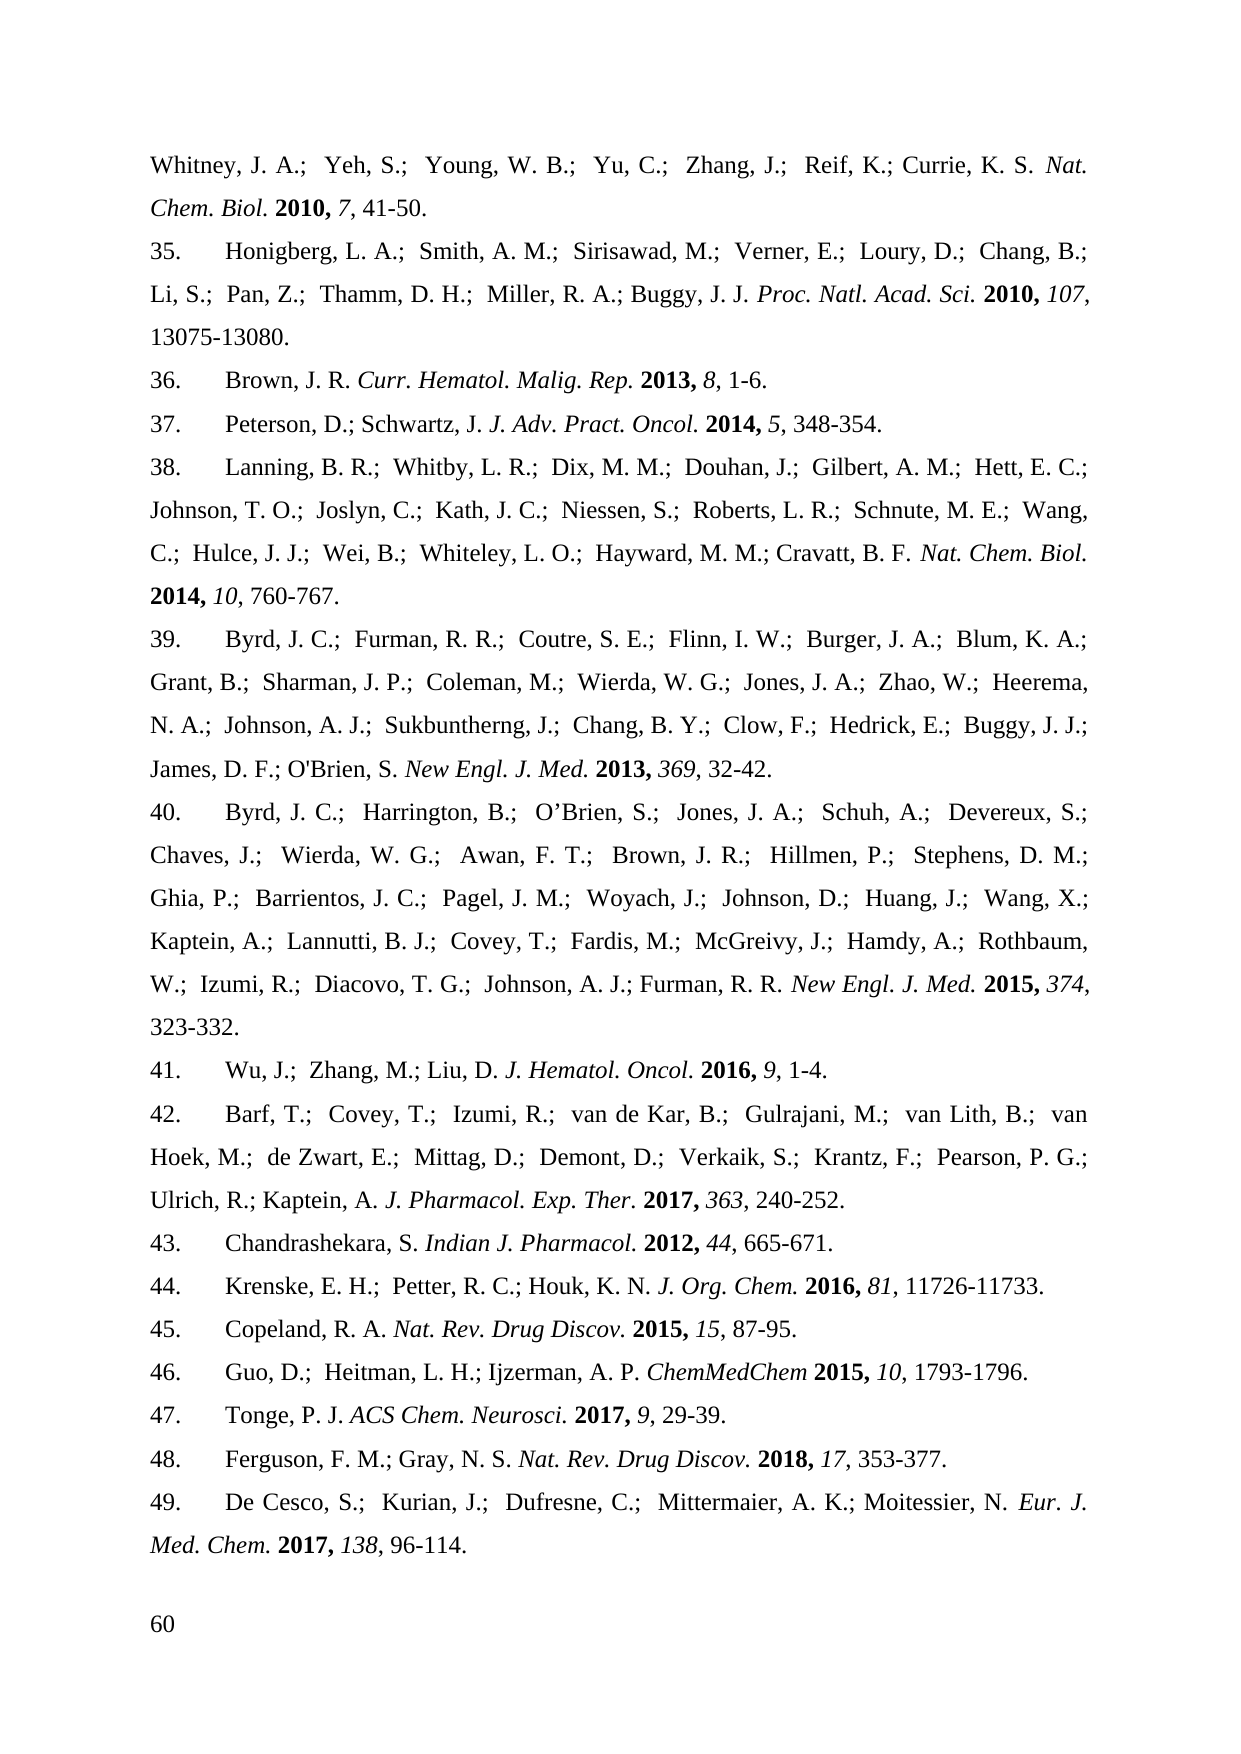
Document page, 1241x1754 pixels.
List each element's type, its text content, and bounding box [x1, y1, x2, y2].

text 35. Honigberg, L. A.; Smith, A. M.; Sirisawad, M.; Verner, E.; Loury, D.; Chang, B.; Li, S.; Pan, Z.; Thamm, D. H.; Miller, R. A.; Buggy, J. J. Proc. Natl. Acad. Sci. 2010, 107, 13075-13080. [150, 236, 1090, 351]
text 43. Chandrashekara, S. Indian J. Pharmacol. 2012, 44, 665-671. [150, 1228, 1090, 1257]
text 45. Copeland, R. A. Nat. Rev. Drug Discov. 2015, 15, 87-95. [150, 1314, 1090, 1343]
text 46. Guo, D.; Heitman, L. H.; Ijzerman, A. P. ChemMedChem 2015, 10, 1793-1796. [150, 1357, 1090, 1386]
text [150, 150, 1090, 222]
text 36. Brown, J. R. Curr. Hematol. Malig. Rep. 2013, 8, 1-6. [150, 366, 1090, 394]
text 39. Byrd, J. C.; Furman, R. R.; Coutre, S. E.; Flinn, I. W.; Burger, J. A.; Blum, K. A.; Grant, B.; Sharman, J. P.; Coleman, M.; Wierda, W. G.; Jones, J. A.; Zhao, W.; Heerema, N. A.; Johnson, A. J.; Sukbuntherng, J.; Chang, B. Y.; Clow, F.; Hedrick, E.; Buggy, J. J.; James, D. F.; O'Brien, S. New Engl. J. Med. 2013, 369, 32-42. [150, 624, 1090, 782]
text 38. Lanning, B. R.; Whitby, L. R.; Dix, M. M.; Douhan, J.; Gilbert, A. M.; Hett, E. C.; Johnson, T. O.; Joslyn, C.; Kath, J. C.; Niessen, S.; Roberts, L. R.; Schnute, M. E.; Wang, C.; Hulce, J. J.; Wei, B.; Whiteley, L. O.; Hayward, M. M.; Cravatt, B. F. Nat. Chem. Biol. 2014, 10, 760-767. [150, 452, 1090, 610]
text 47. Tonge, P. J. ACS Chem. Neurosci. 2017, 9, 29-39. [150, 1401, 1090, 1429]
text 44. Krenske, E. H.; Petter, R. C.; Houk, K. N. J. Org. Chem. 2016, 81, 11726-11733. [150, 1271, 1090, 1300]
text 37. Peterson, D.; Schwartz, J. J. Adv. Pract. Oncol. 2014, 5, 348-354. [150, 409, 1090, 437]
text 41. Wu, J.; Zhang, M.; Liu, D. J. Hematol. Oncol. 2016, 9, 1-4. [150, 1056, 1090, 1084]
text 48. Ferguson, F. M.; Gray, N. S. Nat. Rev. Drug Discov. 2018, 17, 353-377. [150, 1444, 1090, 1472]
text 42. Barf, T.; Covey, T.; Izumi, R.; van de Kar, B.; Gulrajani, M.; van Lith, B.; van Hoek, M.; de Zwart, E.; Mittag, D.; Demont, D.; Verkaik, S.; Krantz, F.; Pearson, P. G.; Ulrich, R.; Kaptein, A. J. Pharmacol. Exp. Ther. 2017, 363, 240-252. [150, 1099, 1090, 1214]
text 49. De Cesco, S.; Kurian, J.; Dufresne, C.; Mittermaier, A. K.; Moitessier, N. Eur. J. Med. Chem. 2017, 138, 96-114. [150, 1487, 1090, 1559]
text 40. Byrd, J. C.; Harrington, B.; O’Brien, S.; Jones, J. A.; Schuh, A.; Devereux, S.; Chaves, J.; Wierda, W. G.; Awan, F. T.; Brown, J. R.; Hillmen, P.; Stephens, D. M.; Ghia, P.; Barrientos, J. C.; Pagel, J. M.; Woyach, J.; Johnson, D.; Huang, J.; Wang, X.; Kaptein, A.; Lannutti, B. J.; Covey, T.; Fardis, M.; McGreivy, J.; Hamdy, A.; Rothbaum, W.; Izumi, R.; Diacovo, T. G.; Johnson, A. J.; Furman, R. R. New Engl. J. Med. 2015, 374, 323-332. [150, 797, 1090, 1041]
